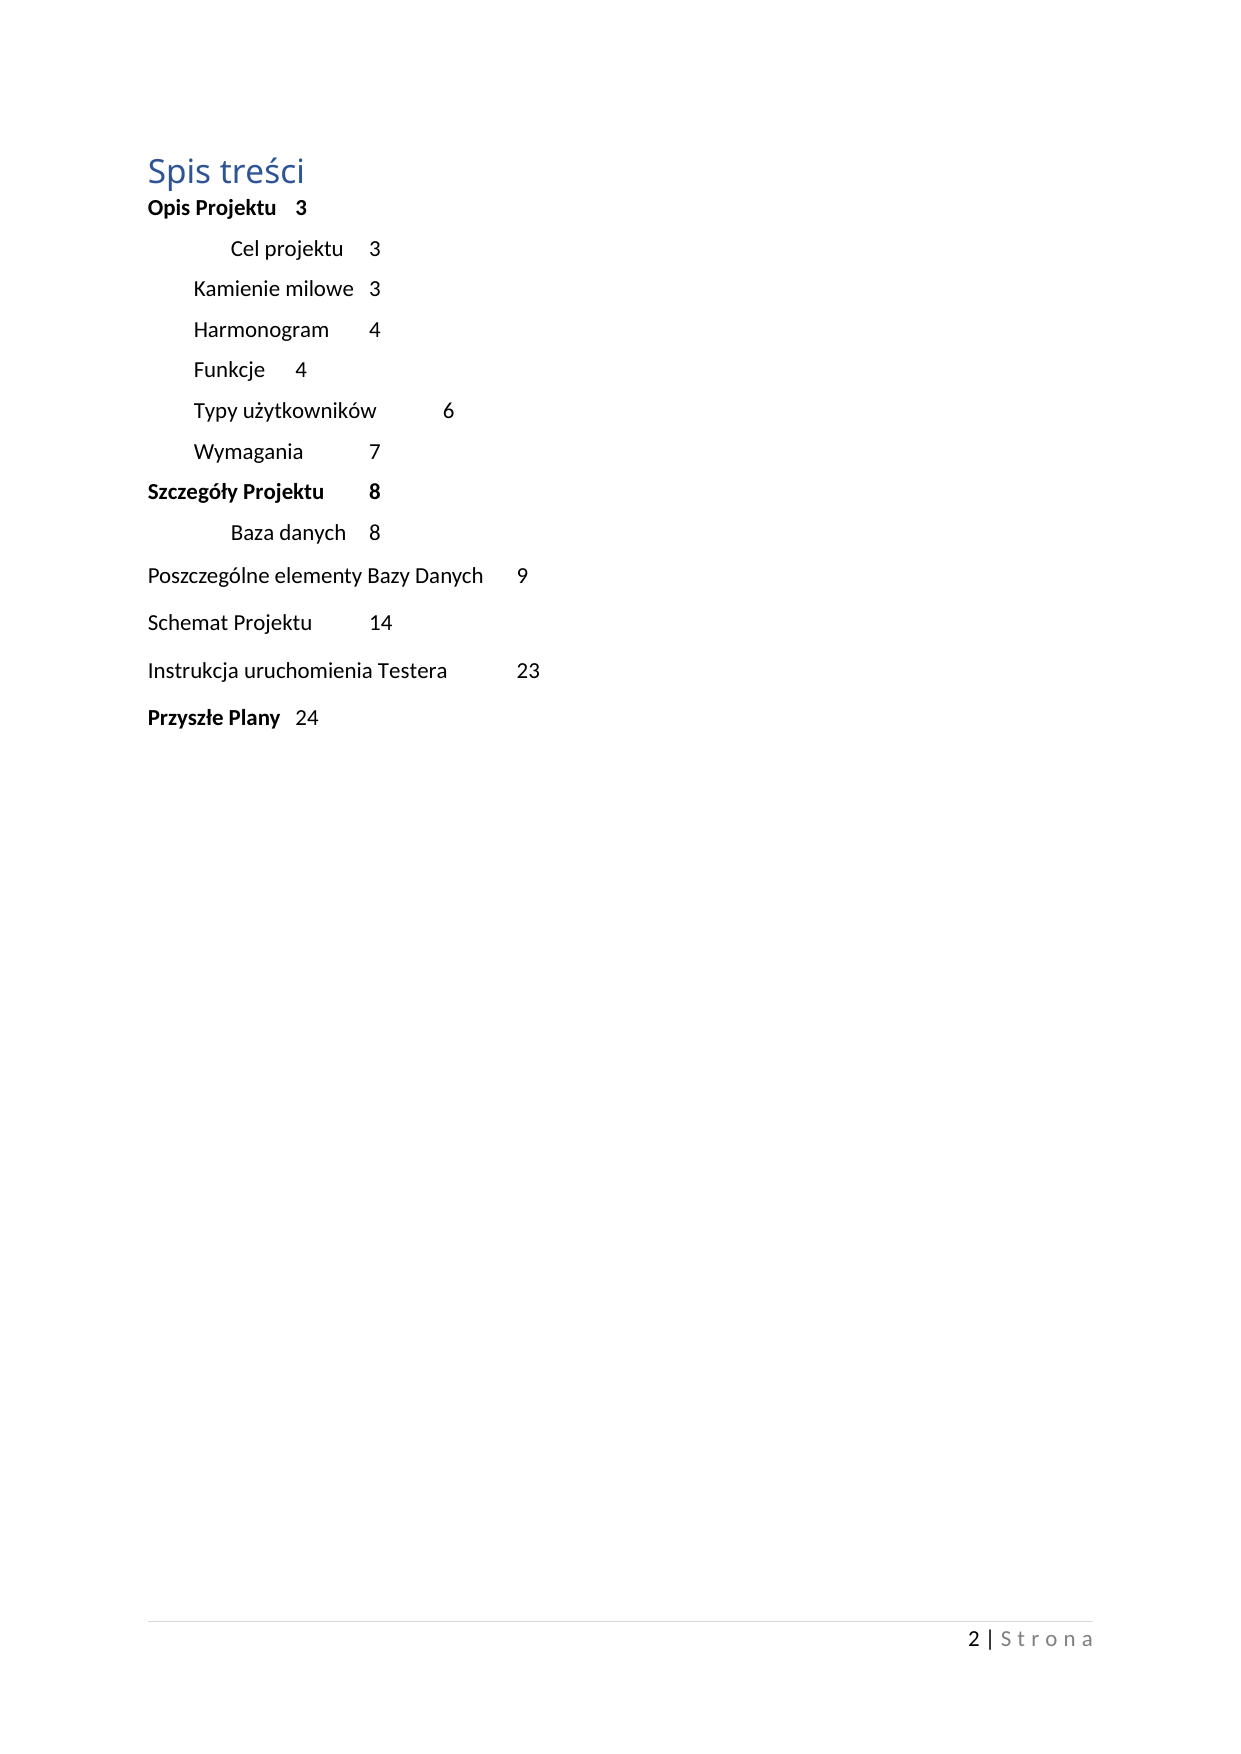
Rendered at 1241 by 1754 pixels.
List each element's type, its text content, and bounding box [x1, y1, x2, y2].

text Poszczególne elementy Bazy Danych 9 [148, 561, 1093, 589]
text Wymagania 7 [193, 437, 1093, 465]
text Typy użytkowników 6 [193, 396, 1093, 424]
text Harmonogram 4 [193, 315, 1093, 343]
list Baza danych 8 [231, 518, 1093, 546]
text Opis Projektu 3 [148, 193, 1093, 221]
text Kamienie milowe 3 [193, 274, 1093, 302]
text Przyszłe Plany 24 [148, 703, 1093, 731]
text Funkcje 4 [193, 356, 1093, 383]
text Szczegóły Projektu 8 [148, 477, 1093, 505]
subtitle Spis treści [148, 148, 1093, 193]
text Schemat Projektu 14 [148, 608, 1093, 636]
text Instrukcja uruchomienia Testera 23 [148, 656, 1093, 684]
list Cel projektu 3 [231, 234, 1093, 262]
